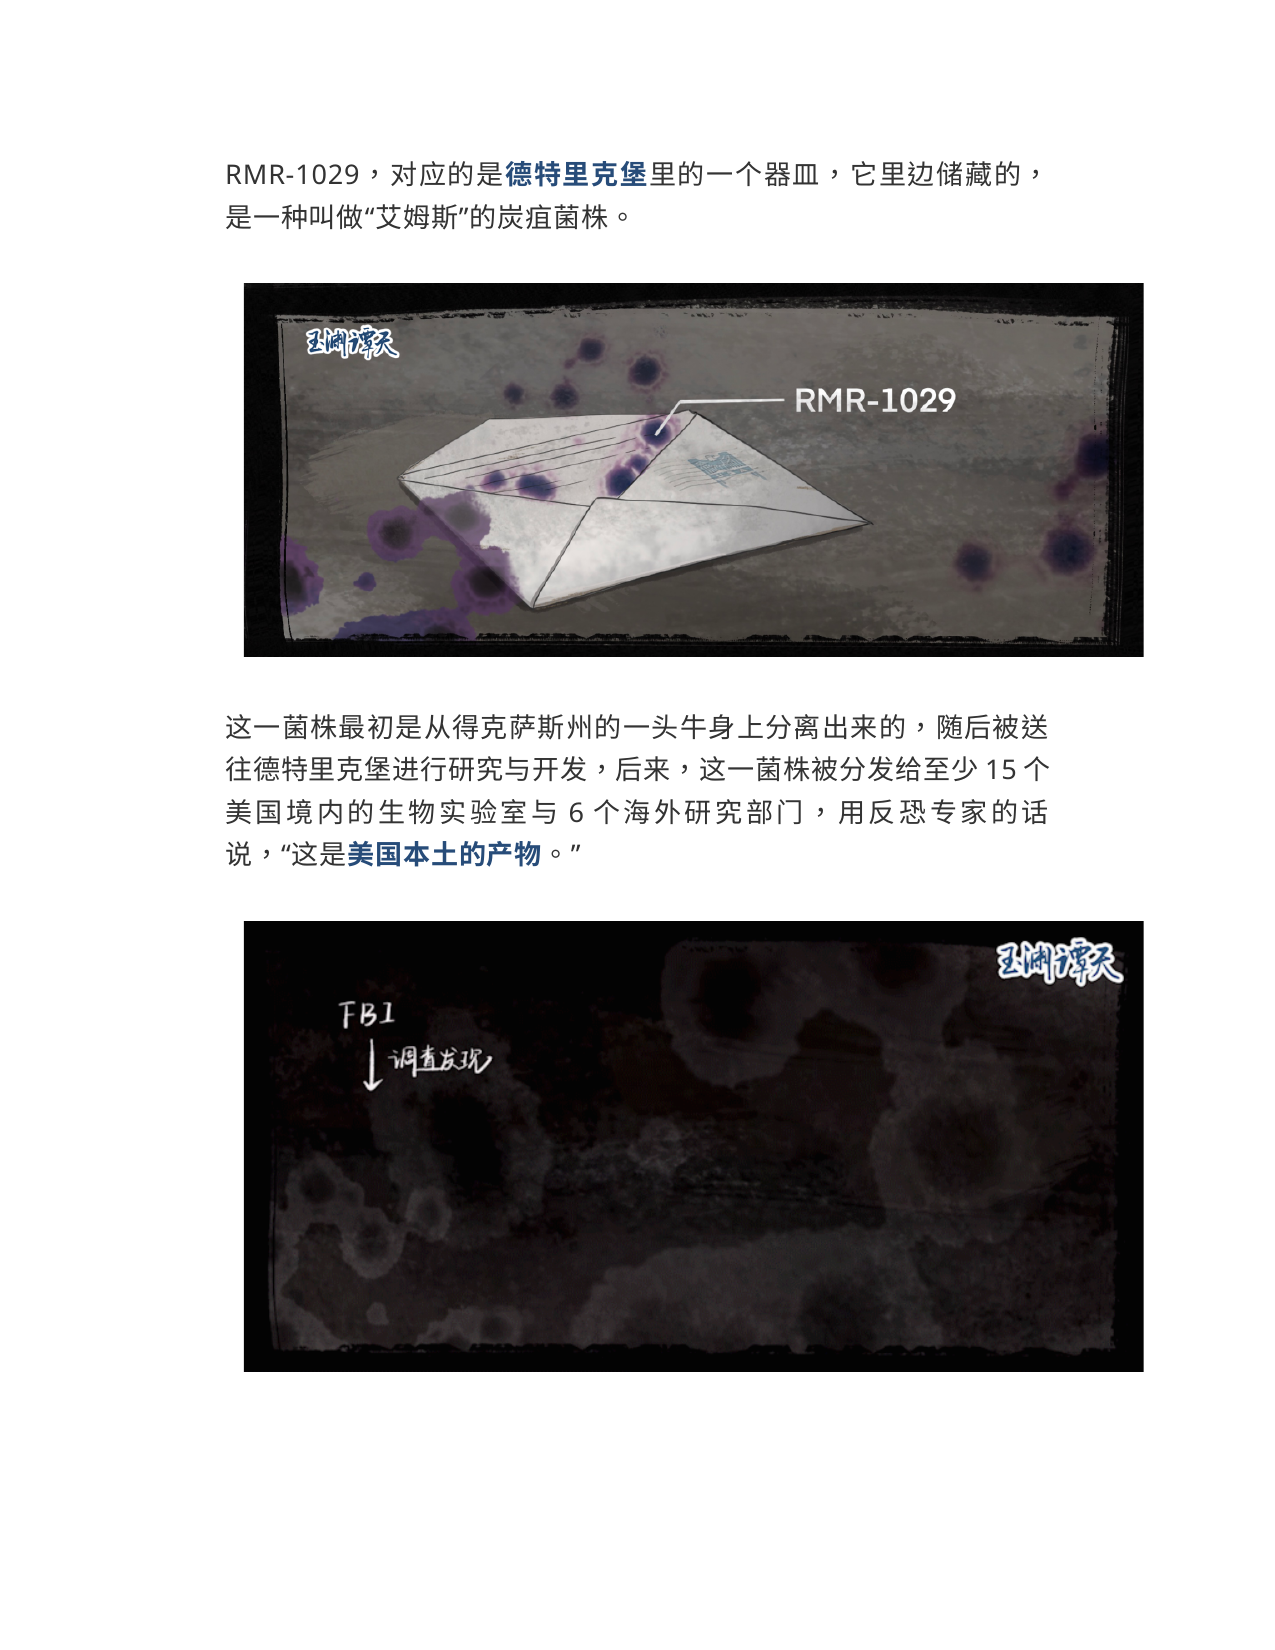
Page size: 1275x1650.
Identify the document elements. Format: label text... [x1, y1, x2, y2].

picture [243, 921, 1144, 1372]
text RMR-1029，对应的是德特里克堡里的一个器皿，它里边储藏的，是一种叫做“艾姆斯”的炭疽菌株。 [225, 150, 1050, 235]
text 这一菌株最初是从得克萨斯州的一头牛身上分离出来的，随后被送往德特里克堡进行研究与开发，后来，这一菌株被分发给至少15个美国境内的生物实验室与6个海外研究部门，用反恐专家的话说，“这是美国本土的产物。” [225, 703, 1050, 873]
picture [243, 283, 1144, 657]
